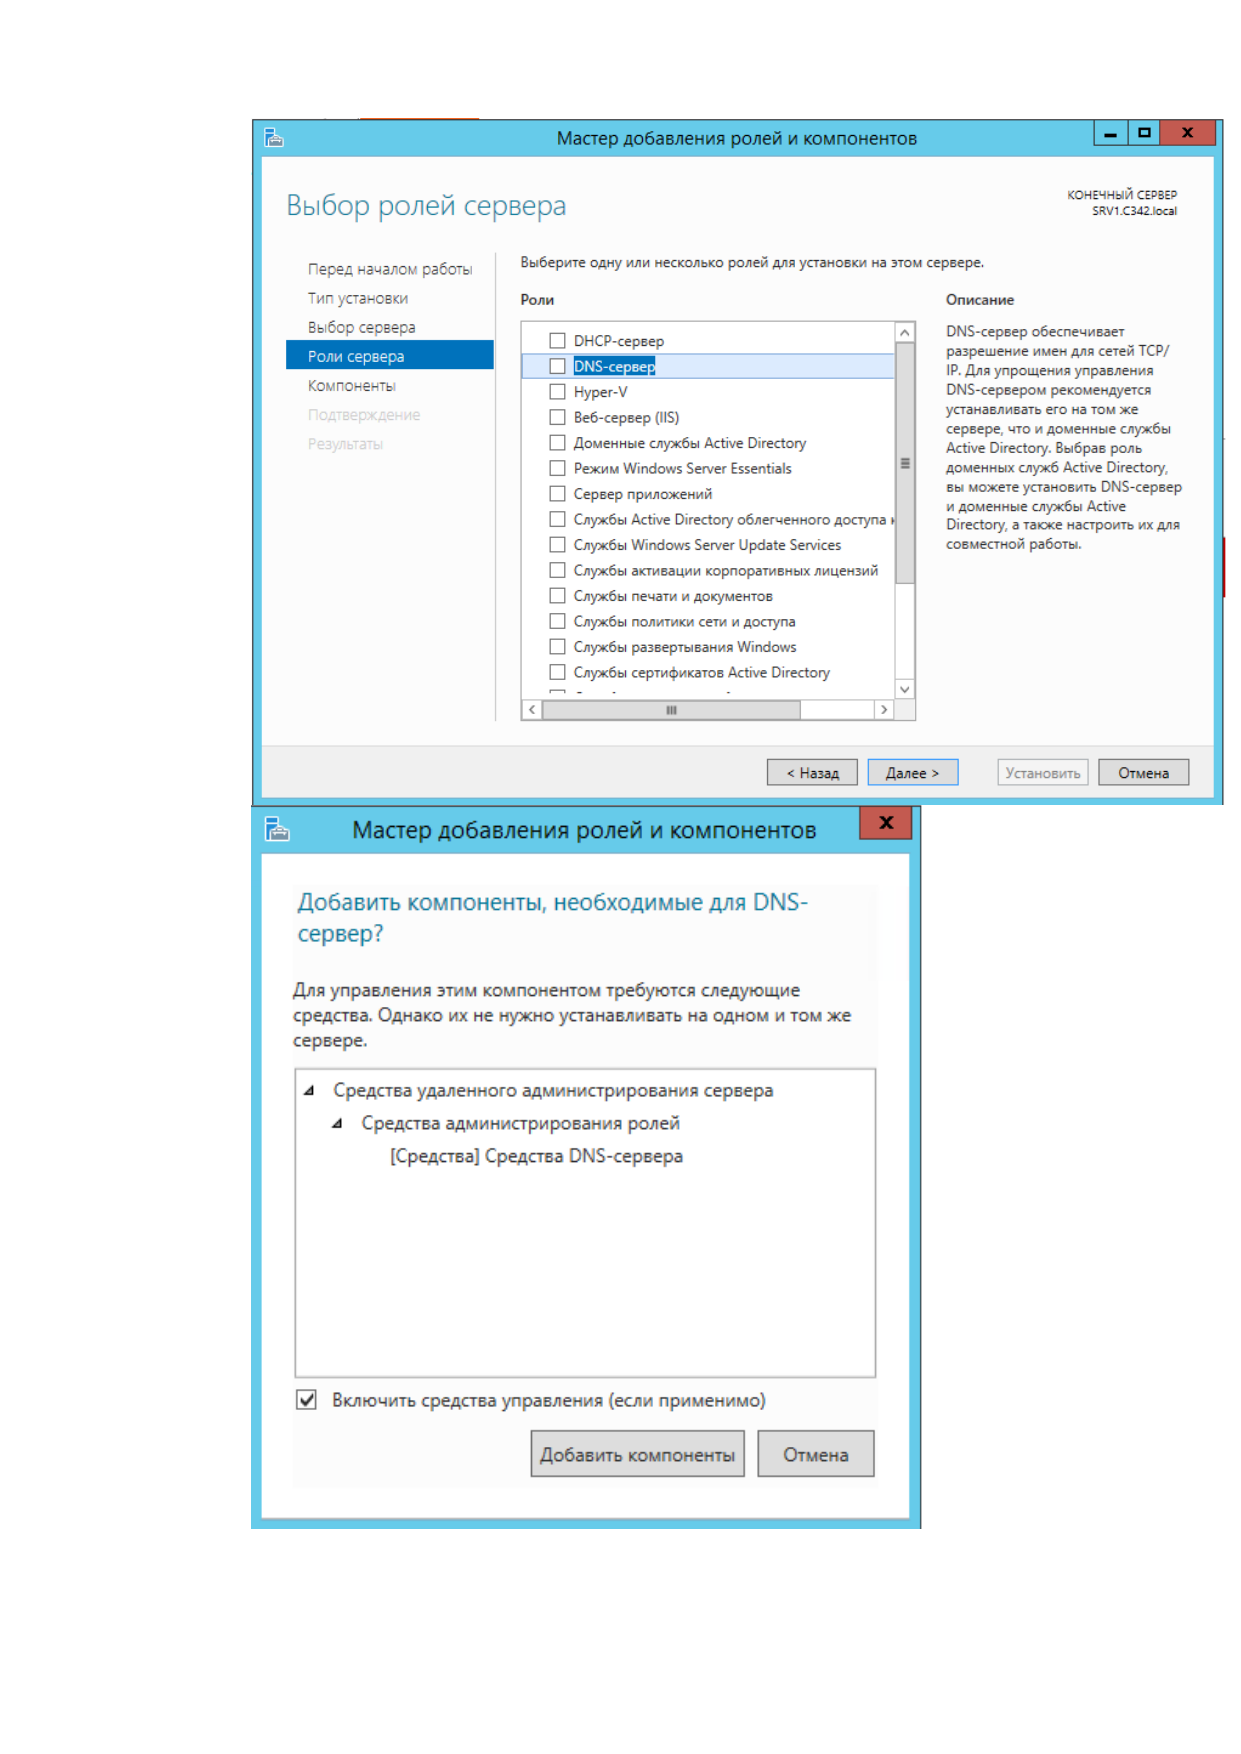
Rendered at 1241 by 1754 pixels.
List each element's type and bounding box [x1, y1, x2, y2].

picture [251, 118, 1226, 1529]
